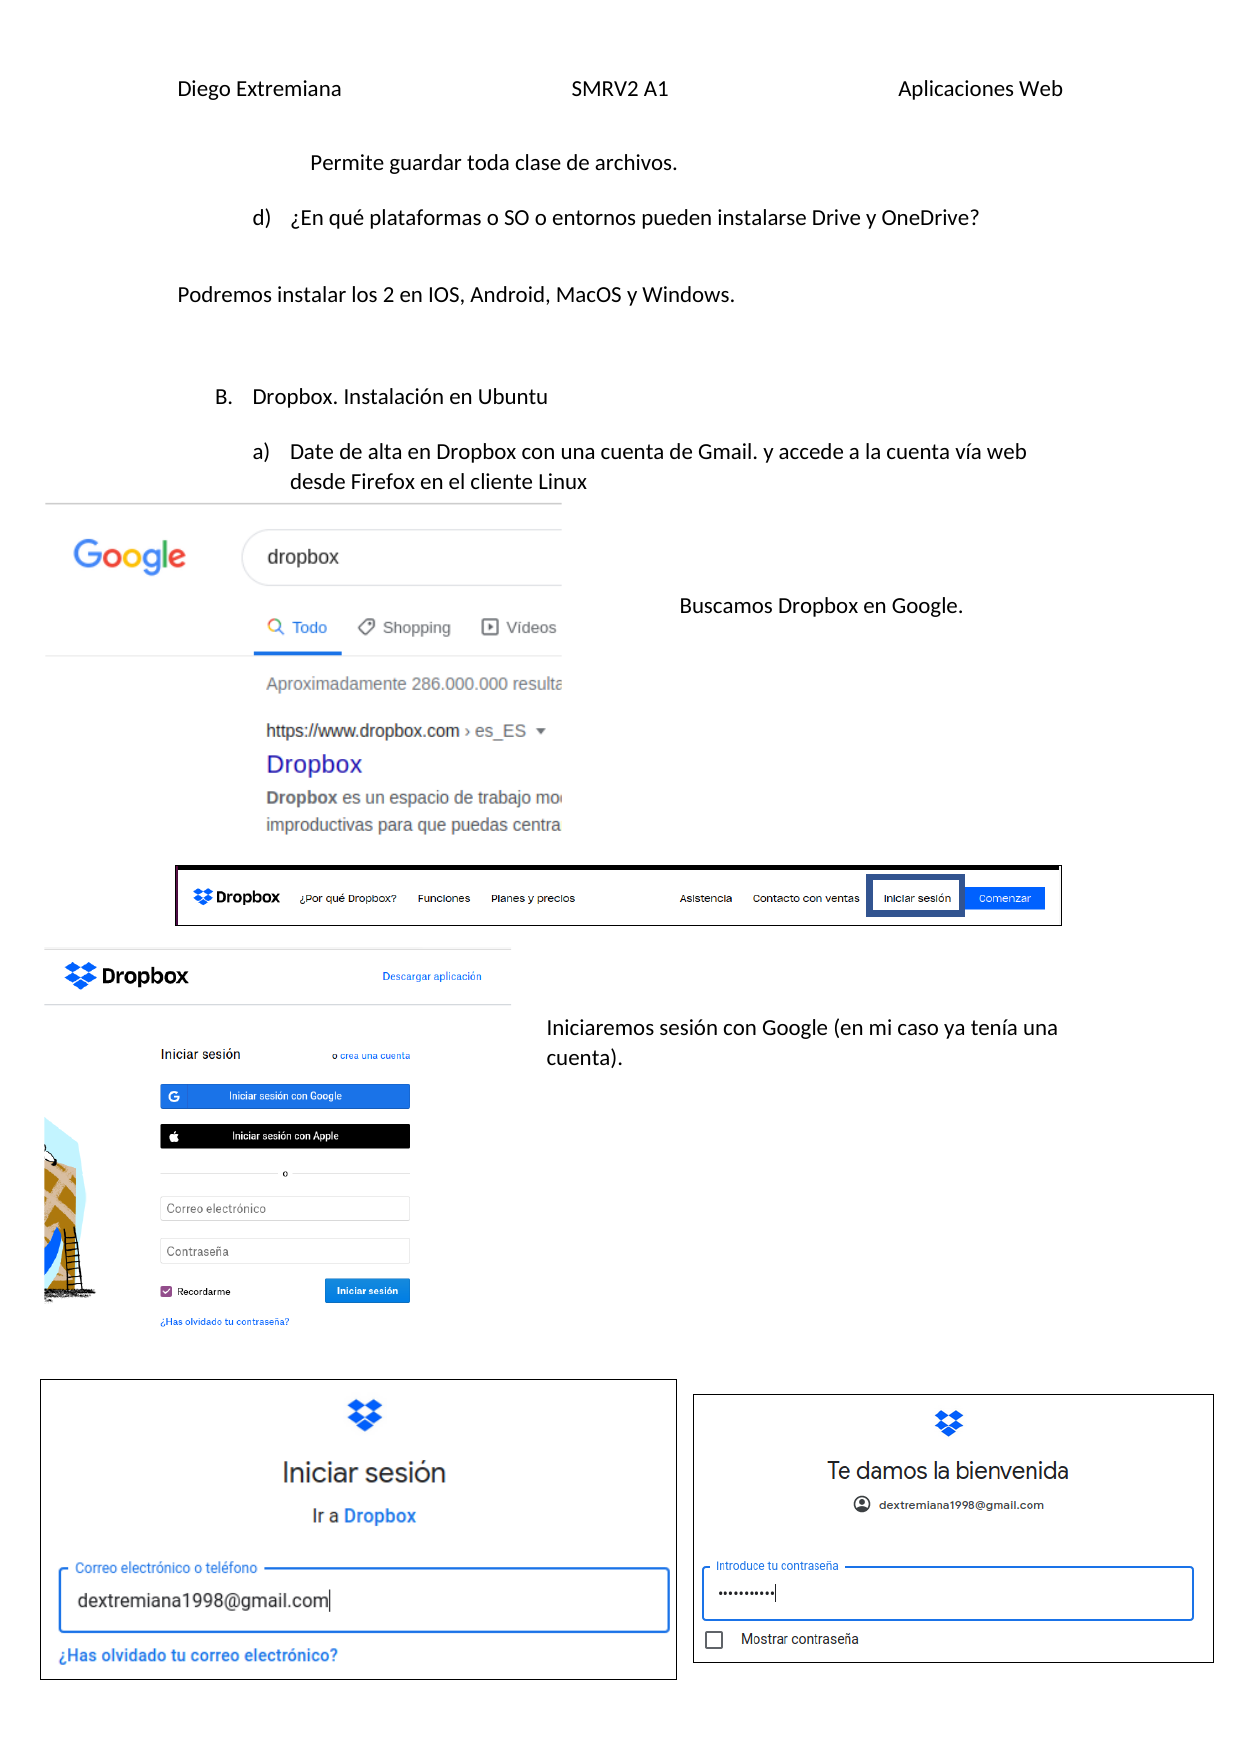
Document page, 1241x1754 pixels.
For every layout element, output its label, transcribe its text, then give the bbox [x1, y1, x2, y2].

picture [694, 1395, 1213, 1662]
picture [45, 502, 562, 852]
picture [176, 866, 1061, 925]
text Buscamos Dropbox en Google. [562, 591, 1063, 619]
text Podremos instalar los 2 en IOS, Android, MacOS y Windows. [177, 280, 1063, 308]
subtitle Date de alta en Dropbox con una cuenta de Gmail. y accede a la cuenta vía web desde Firefox en el cliente Linux [252, 437, 1063, 495]
text Iniciaremos sesión con Google (en mi caso ya tenía una cuenta). [546, 1013, 1063, 1071]
picture [44, 947, 512, 1351]
text Permite guardar toda clase de archivos. [310, 148, 1063, 176]
subtitle ¿En qué plataformas o SO o entornos pueden instalarse Drive y OneDrive? [252, 203, 1063, 231]
subtitle Dropbox. Instalación en Ubuntu [215, 382, 1063, 410]
picture [41, 1380, 676, 1679]
